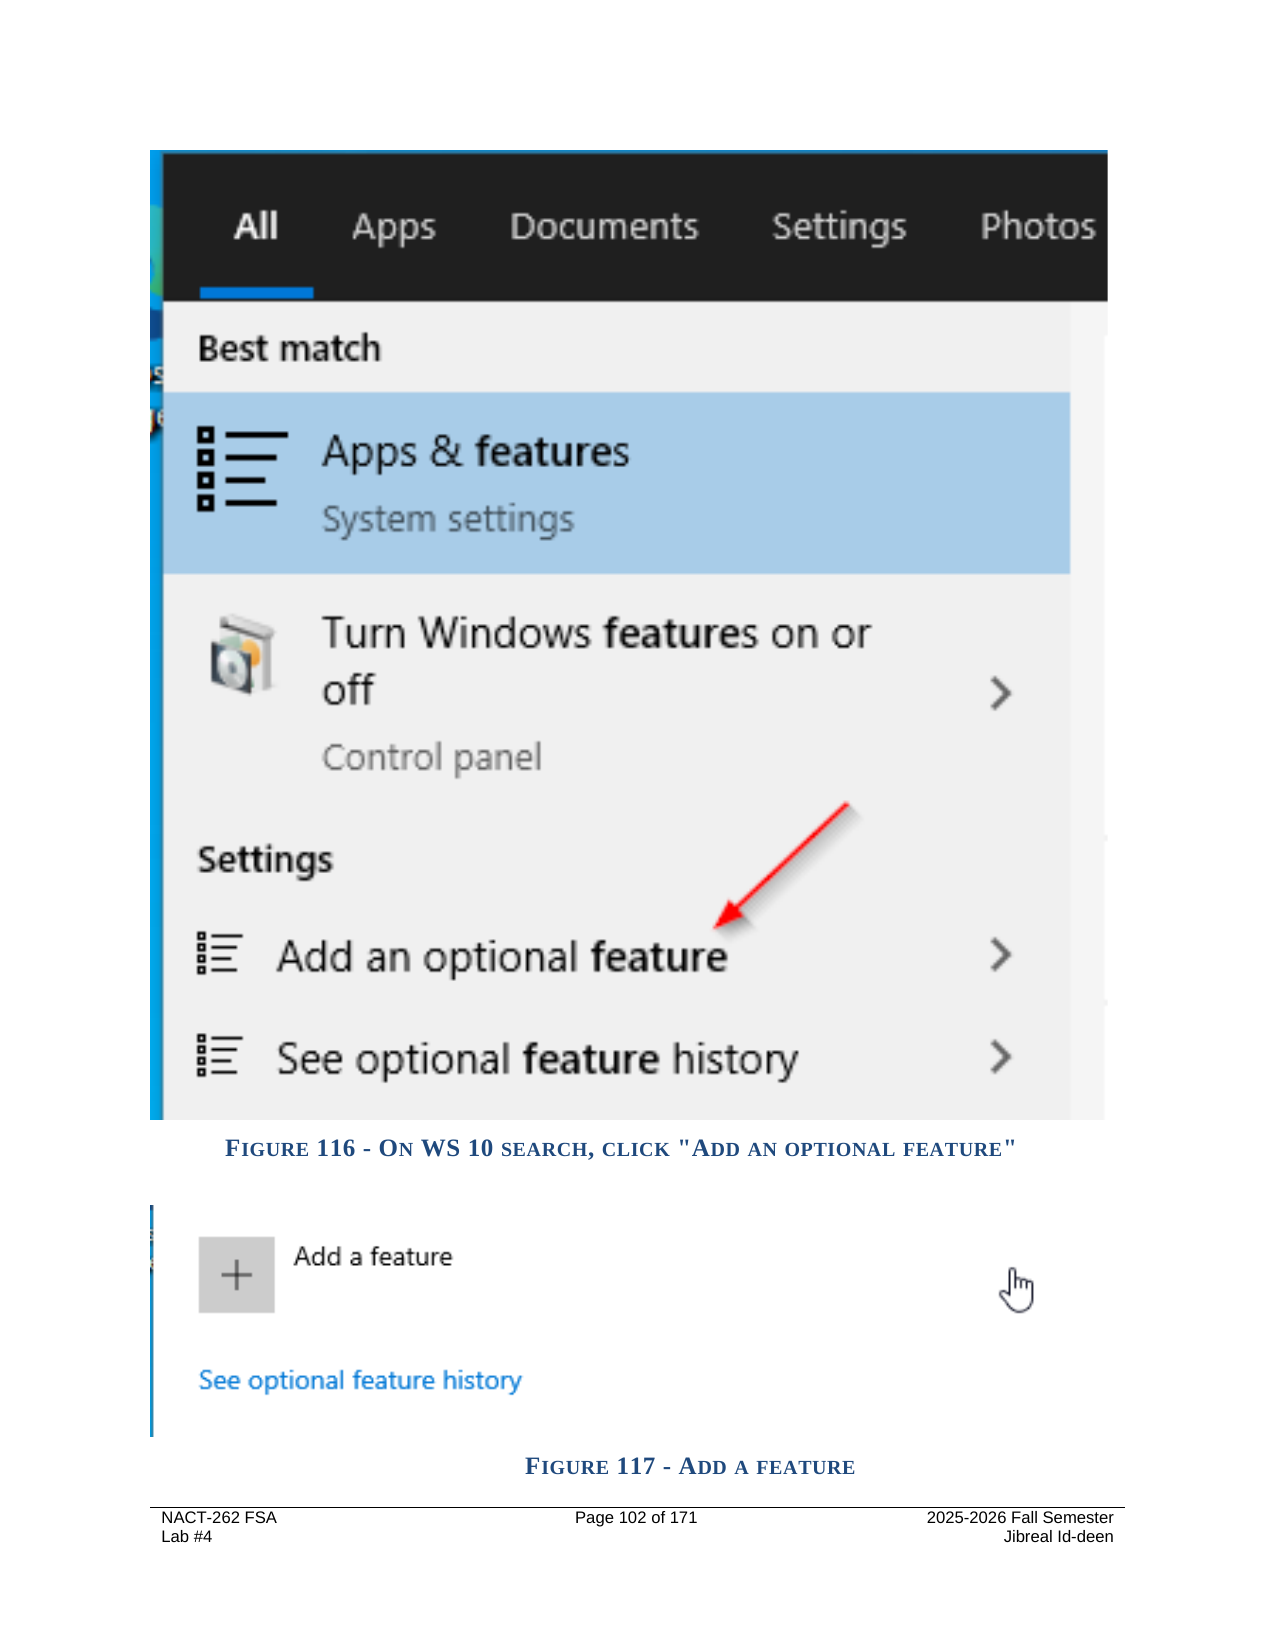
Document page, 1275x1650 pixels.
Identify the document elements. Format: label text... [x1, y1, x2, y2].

picture [150, 1205, 1102, 1437]
picture [150, 150, 1108, 1120]
